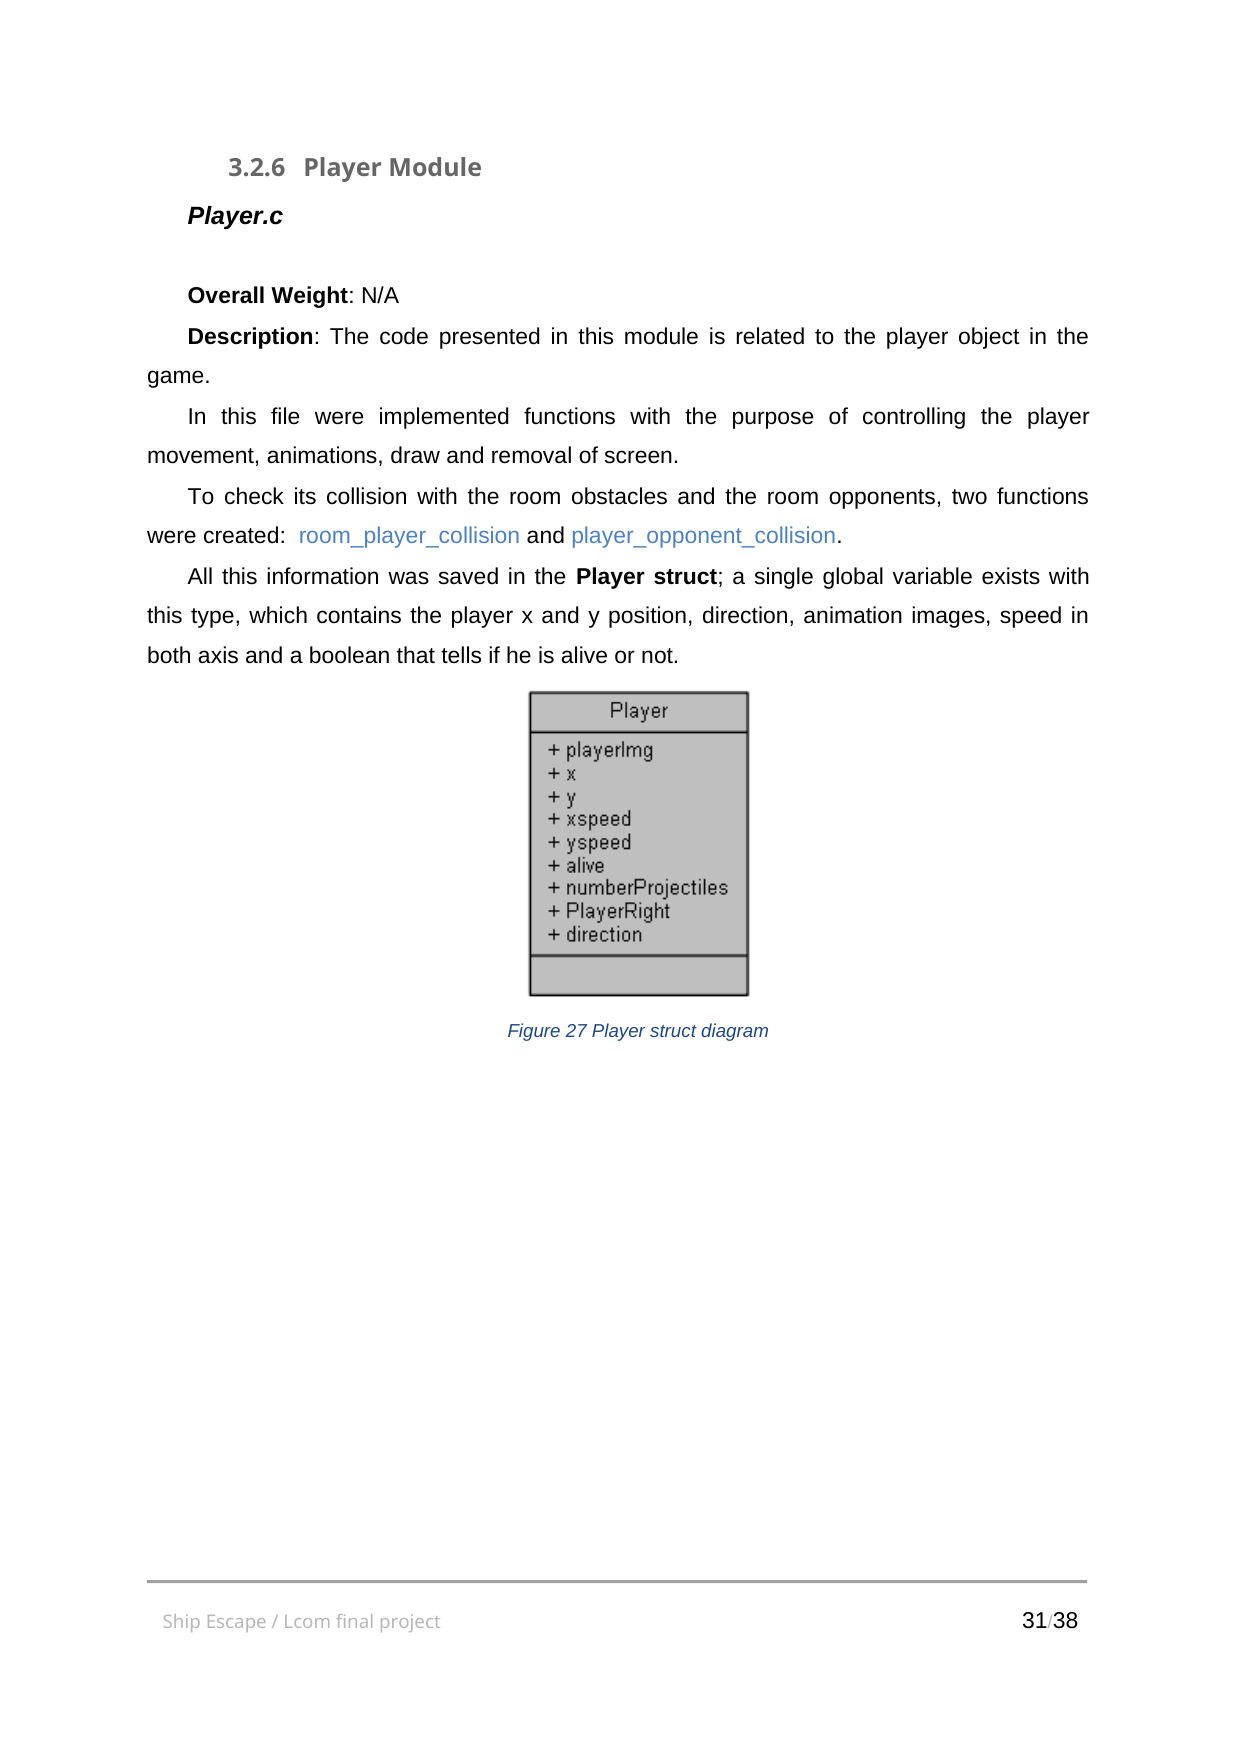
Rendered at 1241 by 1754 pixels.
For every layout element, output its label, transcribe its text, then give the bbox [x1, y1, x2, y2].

text In this file were implemented functions with the purpose of controlling the player movement, animations, draw and removal of screen. [147, 403, 1090, 468]
text To check its collision with the room obstacles and the room opponents, two functions were created: room_player_collision and player_opponent_collision. [147, 483, 1090, 548]
text All this information was saved in the Player struct; a single global variable exists with this type, which contains the player x and y position, direction, animation images, speed in both axis and a boolean that tells if he is alive or not. [147, 563, 1090, 668]
text Player.c [147, 201, 1090, 230]
subtitle Player Module [228, 150, 1090, 184]
picture [519, 682, 759, 1006]
text Description: The code presented in this module is related to the player object in the game. [147, 323, 1090, 388]
text Overall Weight: N/A [147, 282, 1090, 308]
